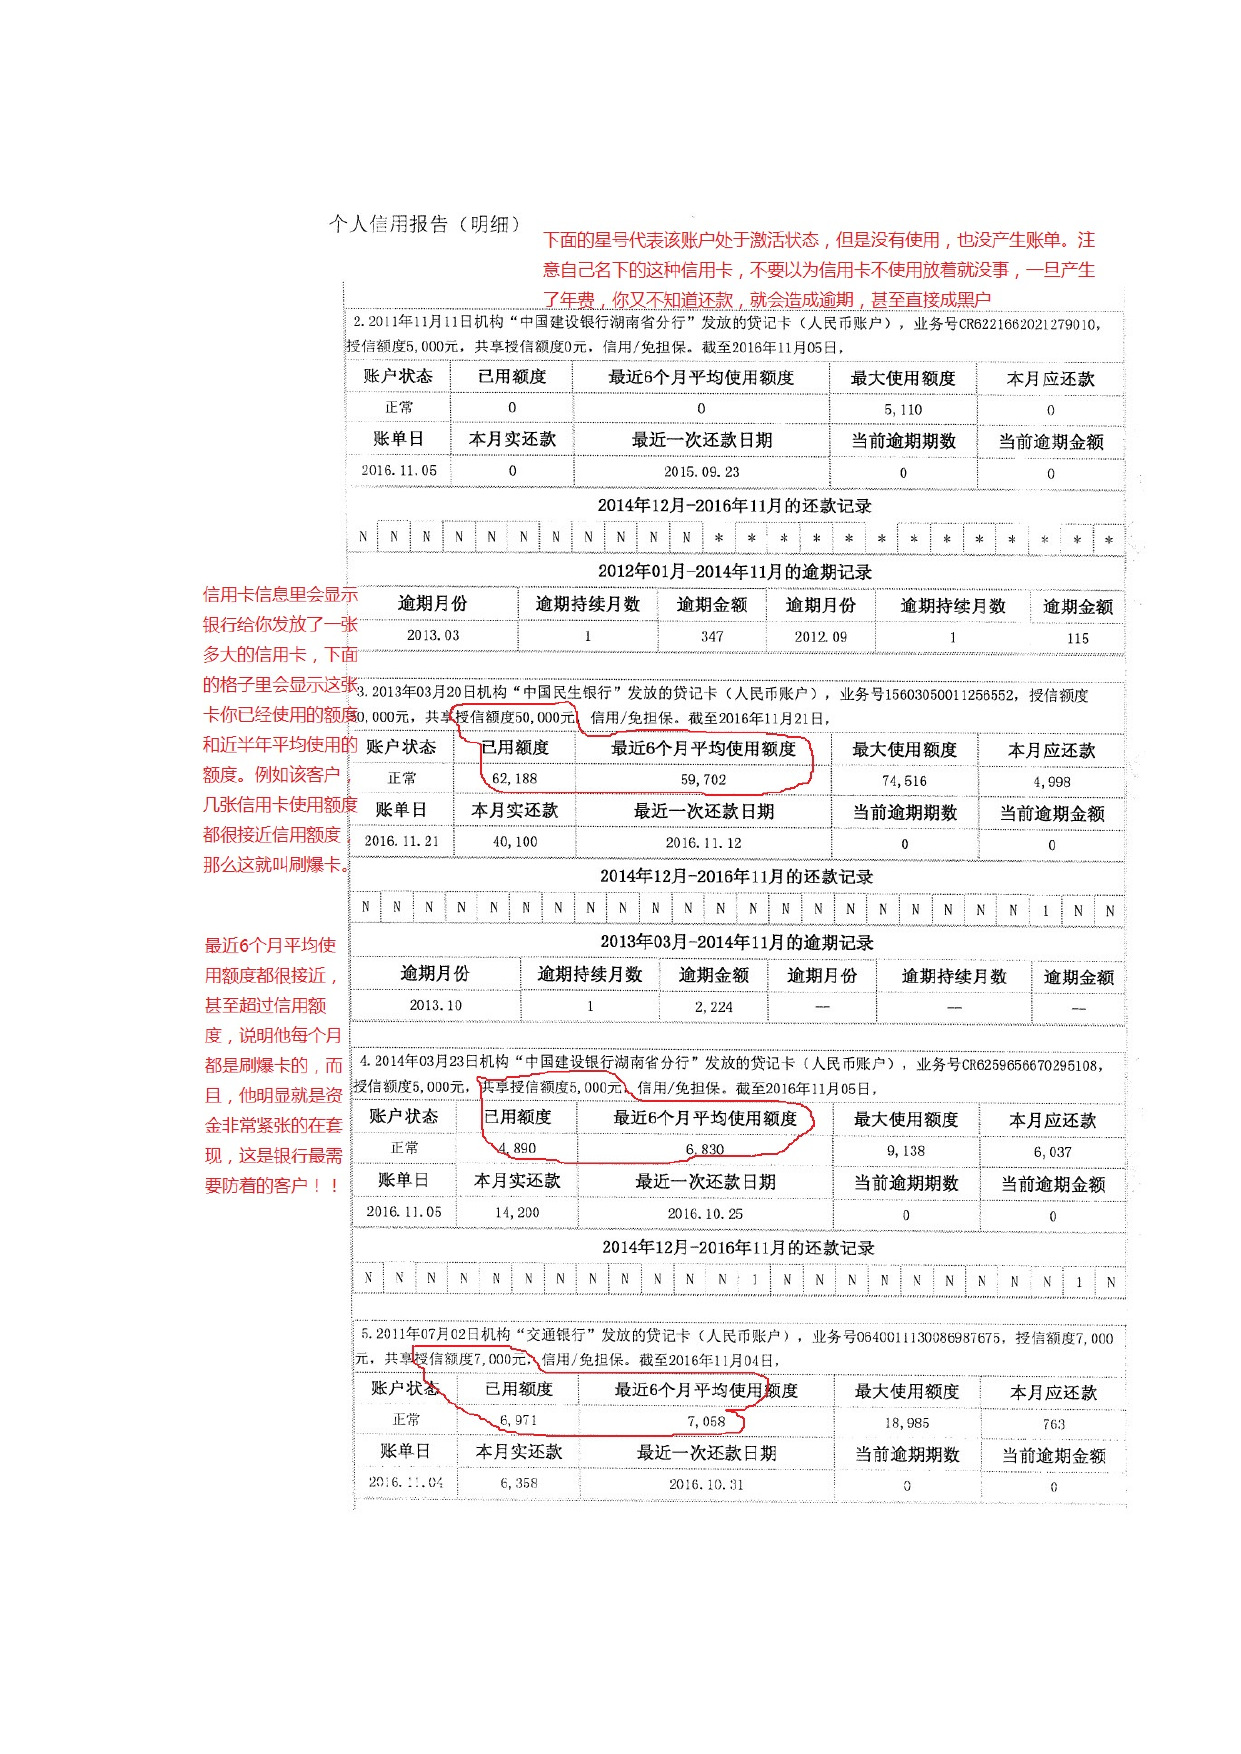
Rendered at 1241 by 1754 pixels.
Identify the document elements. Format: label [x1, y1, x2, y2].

picture [187, 162, 1241, 1592]
